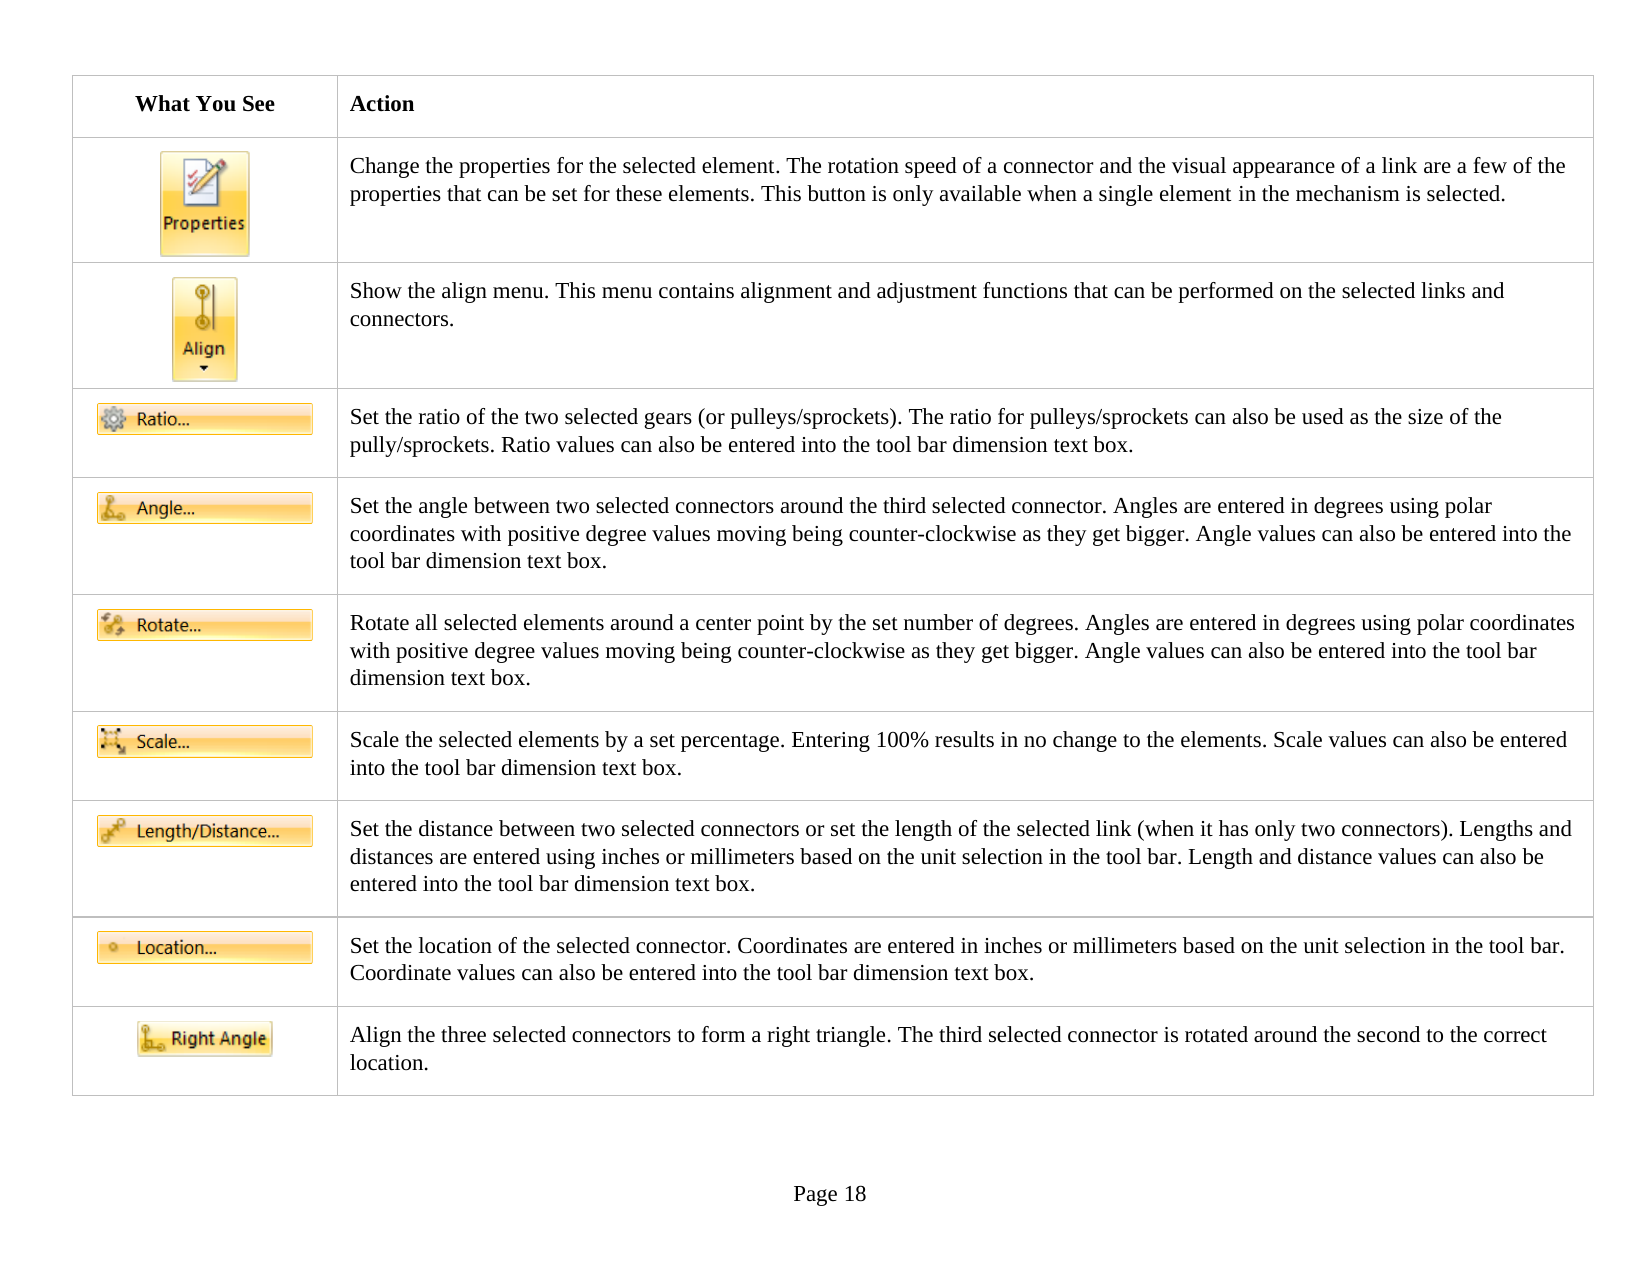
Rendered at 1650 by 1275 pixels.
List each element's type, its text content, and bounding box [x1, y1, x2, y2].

table_header Action [338, 76, 1593, 137]
table_cell [73, 1007, 337, 1095]
table_cell [73, 478, 337, 594]
table_cell Rotate all selected elements around a center point by the set number of degrees. Angles are entered in degrees using polar coordinates with positive degree values moving being counter-clockwise as they get bigger. Angle values can also be entered into the tool bar dimension text box. [338, 595, 1593, 711]
table_cell [73, 918, 337, 1006]
table_cell [73, 712, 337, 800]
table_cell Change the properties for the selected element. The rotation speed of a connector and the visual appearance of a link are a few of the properties that can be set for these elements. This button is only available when a single element in the mechanism is selected. [338, 138, 1593, 262]
table_cell Set the distance between two selected connectors or set the length of the selected link (when it has only two connectors). Lengths and distances are entered using inches or millimeters based on the unit selection in the tool bar. Length and distance values can also be entered into the tool bar dimension text box. [338, 801, 1593, 916]
table_cell Show the align menu. This menu contains alignment and adjustment functions that can be performed on the selected links and connectors. [338, 263, 1593, 388]
picture [97, 609, 313, 641]
table_cell Set the ratio of the two selected gears (or pulleys/sprockets). The ratio for pulleys/sprockets can also be used as the size of the pully/sprockets. Ratio values can also be entered into the tool bar dimension text box. [338, 389, 1593, 477]
picture [160, 151, 250, 257]
table_cell [73, 138, 337, 262]
table_cell [73, 263, 337, 388]
table_cell Align the three selected connectors to form a right triangle. The third selected connector is rotated around the second to the correct location. [338, 1007, 1593, 1095]
table_cell Set the location of the selected connector. Coordinates are entered in inches or millimeters based on the unit selection in the tool bar. Coordinate values can also be entered into the tool bar dimension text box. [338, 918, 1593, 1006]
table_cell Set the angle between two selected connectors around the third selected connector. Angles are entered in degrees using polar coordinates with positive degree values moving being counter-clockwise as they get bigger. Angle values can also be entered into the tool bar dimension text box. [338, 478, 1593, 594]
picture [97, 931, 313, 964]
picture [137, 1021, 273, 1057]
table_cell [73, 595, 337, 711]
picture [172, 277, 238, 382]
picture [97, 815, 313, 847]
picture [97, 492, 313, 524]
table_header What You See [73, 76, 337, 137]
table_cell [73, 801, 337, 916]
picture [97, 725, 313, 758]
table_cell [73, 389, 337, 477]
picture [97, 403, 313, 435]
table_cell Scale the selected elements by a set percentage. Entering 100% results in no change to the elements. Scale values can also be entered into the tool bar dimension text box. [338, 712, 1593, 800]
